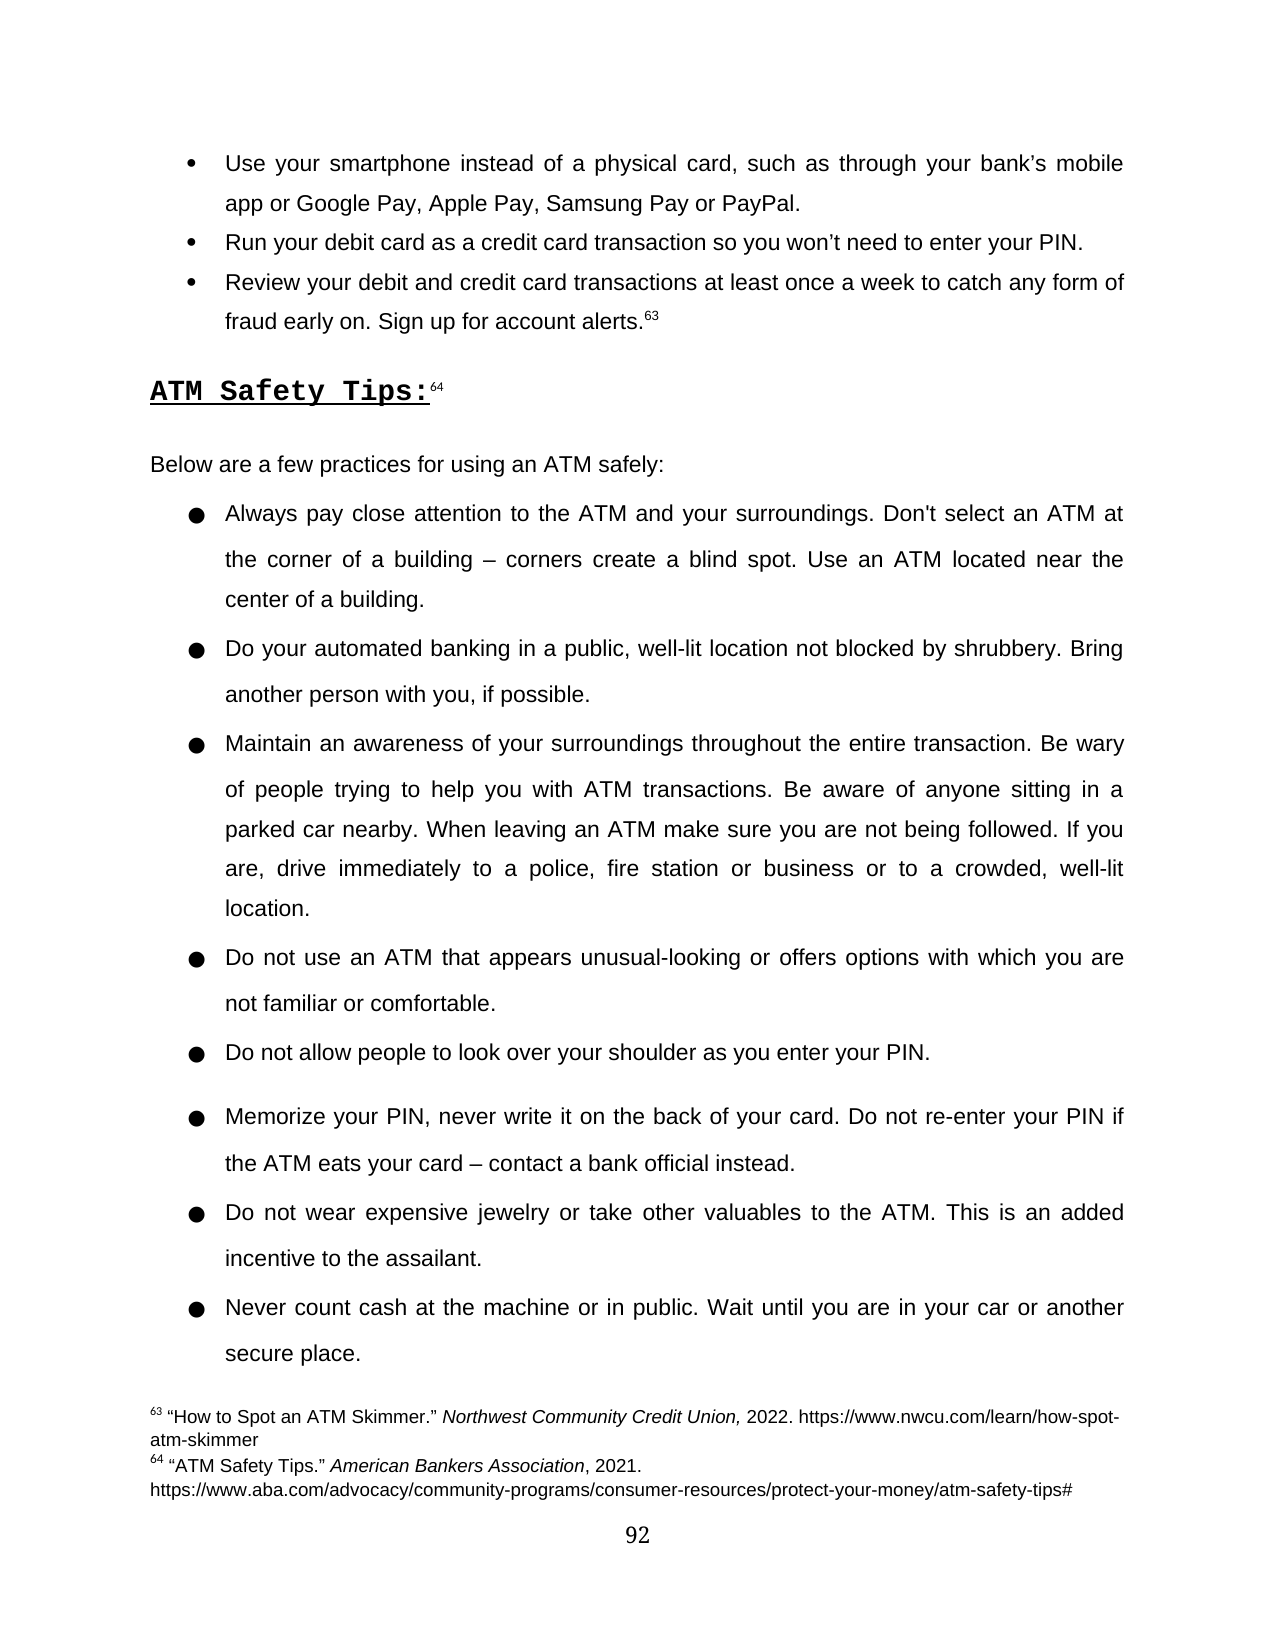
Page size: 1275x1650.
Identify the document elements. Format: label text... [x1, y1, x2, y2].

list Review your debit and credit card transactions at least once a week to catch any form of fraud early on. Sign up for account alerts. [187, 268, 1125, 334]
list Do not wear expensive jewelry or take other valuables to the ATM. This is an added incentive to the assailant. [187, 1189, 1125, 1271]
text Below are a few practices for using an ATM safely: [150, 451, 1125, 477]
list Maintain an awareness of your surroundings throughout the entire transaction. Be wary of people trying to help you with ATM transactions. Be aware of anyone sitting in a parked car nearby. When leaving an ATM make sure you are not being followed. If you are, drive immediately to a police, fire station or business or to a crowded, well-lit location. [187, 721, 1125, 921]
list Do your automated banking in a public, well-lit location not blocked by shrubbery. Bring another person with you, if possible. [187, 625, 1125, 707]
list Run your debit card as a credit card transaction so you won’t need to enter your PIN. [187, 229, 1125, 255]
list Use your smartphone instead of a physical card, such as through your bank’s mobile app or Google Pay, Apple Pay, Samsung Pay or PayPal. [187, 150, 1125, 216]
list Never count cash at the machine or in public. Wait until you are in your car or another secure place. [187, 1284, 1125, 1367]
list Do not allow people to look over your shoulder as you enter your PIN. [187, 1030, 1125, 1072]
list Memorize your PIN, never write it on the back of your card. Do not re-enter your PIN if the ATM eats your card – contact a bank official instead. [187, 1094, 1125, 1176]
list Do not use an ATM that appears unusual-looking or offers options with which you are not familiar or comfortable. [187, 934, 1125, 1017]
list Always pay close attention to the ATM and your surroundings. Don't select an ATM at the corner of a building – corners create a blind spot. Use an ATM located near the center of a building. [187, 491, 1125, 612]
text ATM Safety Tips: [150, 377, 1125, 409]
